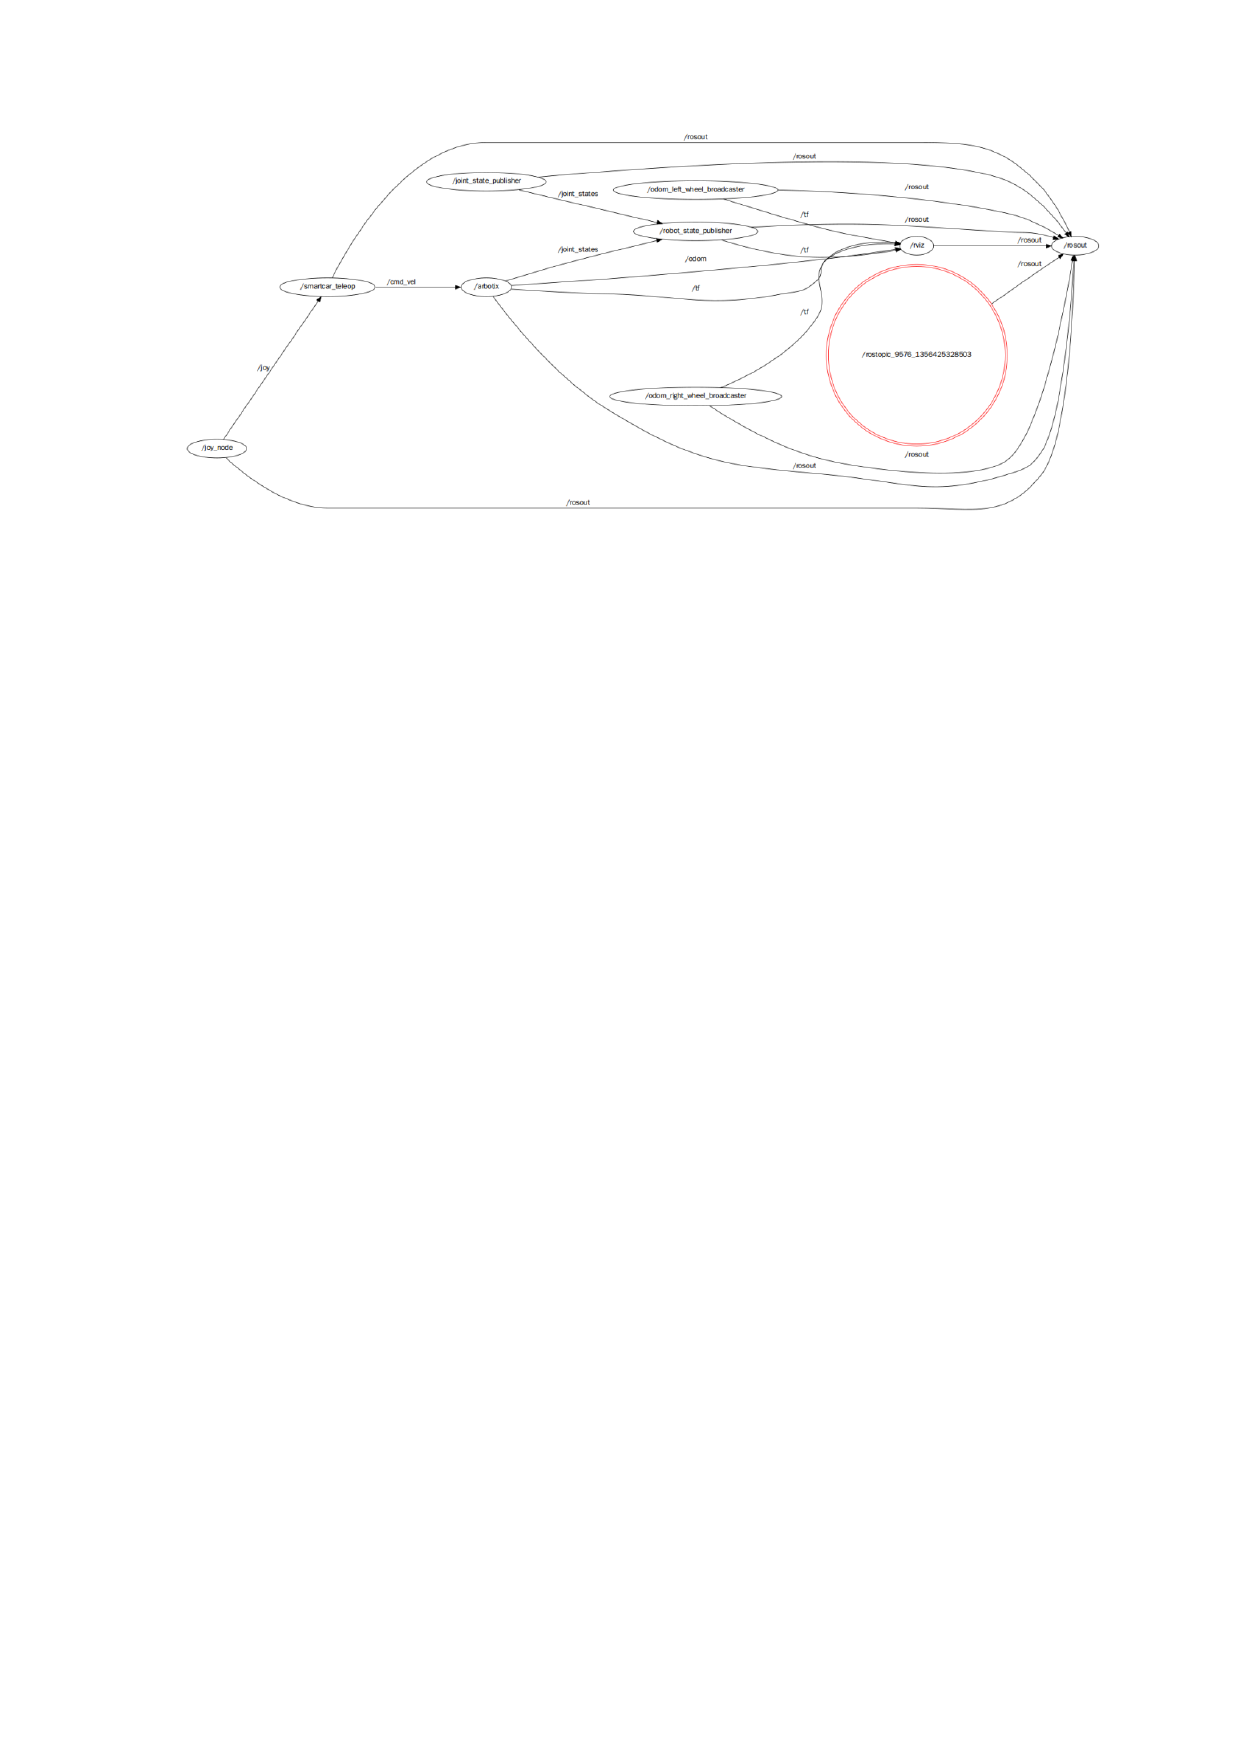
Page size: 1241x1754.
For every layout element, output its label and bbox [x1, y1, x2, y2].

picture [177, 127, 1111, 527]
